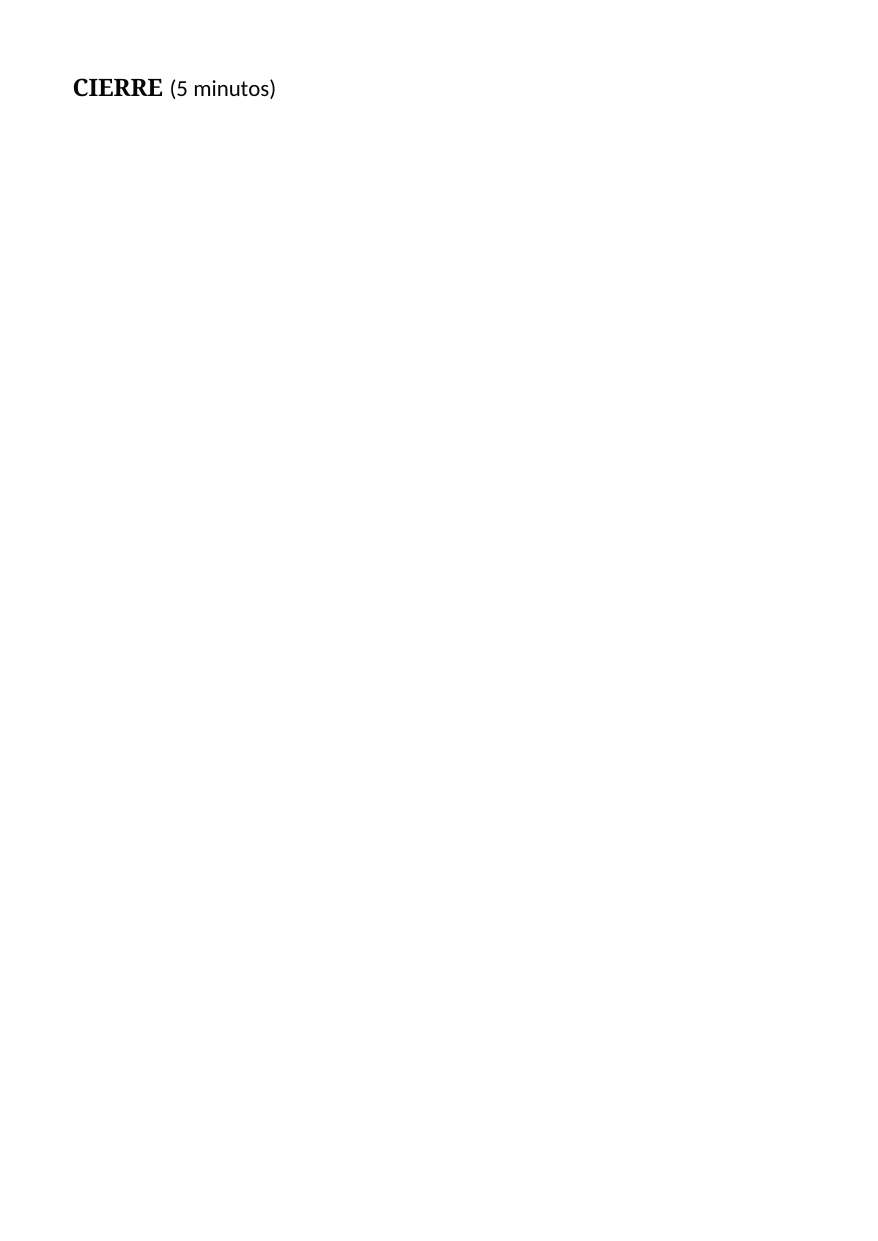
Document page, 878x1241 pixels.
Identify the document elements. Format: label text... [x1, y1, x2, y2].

text CIERRE (5 minutos) [72, 71, 818, 103]
